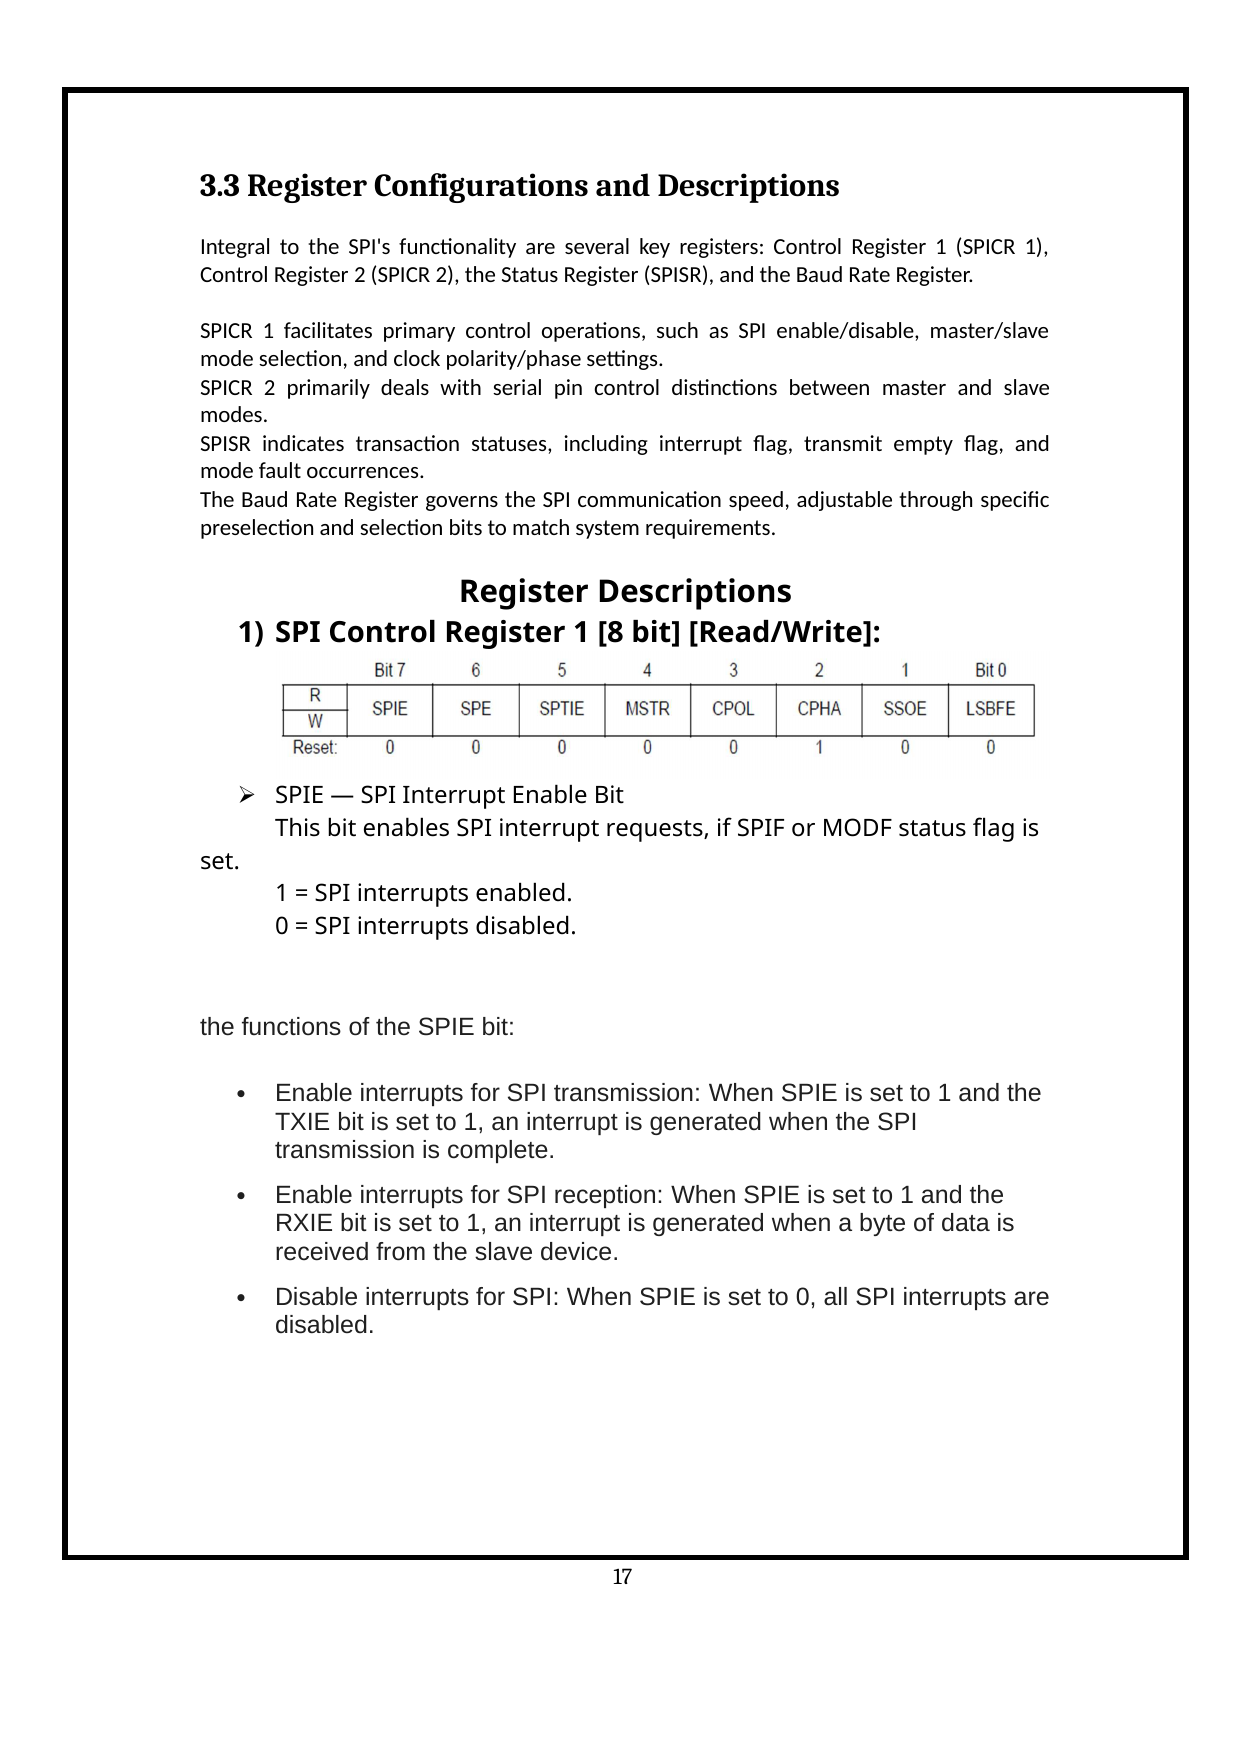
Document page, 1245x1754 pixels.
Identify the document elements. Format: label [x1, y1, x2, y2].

table_header [68, 93, 1183, 1554]
